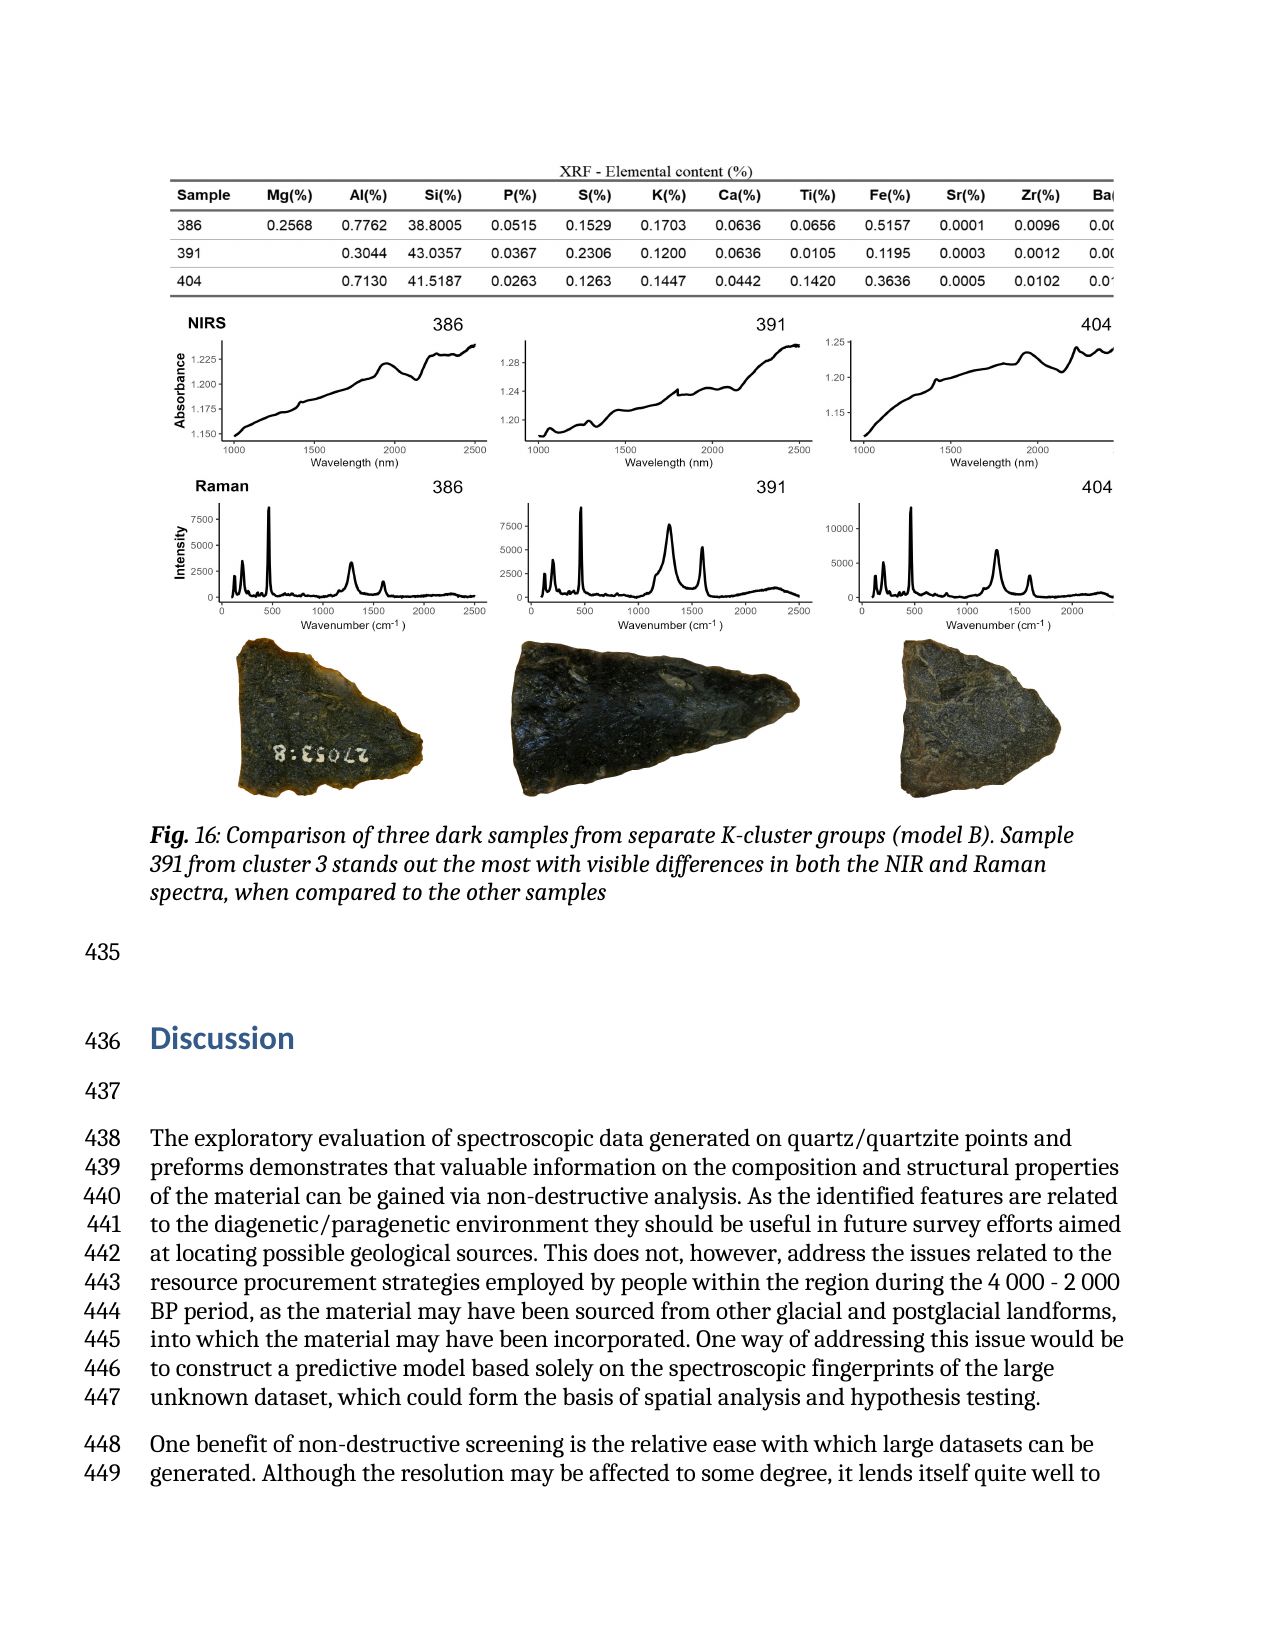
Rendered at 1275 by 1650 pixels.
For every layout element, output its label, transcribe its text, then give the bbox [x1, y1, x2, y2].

text The exploratory evaluation of spectroscopic data generated on quartz/quartzite points and preforms demonstrates that valuable information on the composition and structural properties of the material can be gained via non-destructive analysis. As the identified features are related to the diagenetic/paragenetic environment they should be useful in future survey efforts aimed at locating possible geological sources. This does not, however, address the issues related to the resource procurement strategies employed by people within the region during the 4 000 - 2 000 BP period, as the material may have been sourced from other glacial and postglacial landforms, into which the material may have been incorporated. One way of addressing this issue would be to construct a predictive model based solely on the spectroscopic fingerprints of the large unknown dataset, which could form the basis of spatial analysis and hypothesis testing. [150, 1124, 1125, 1412]
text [150, 1430, 1125, 1488]
picture [168, 150, 1114, 800]
subtitle Discussion [150, 1017, 1125, 1058]
table_header Fig. 16: Comparison of three dark samples from separate K-cluster groups (model B). Sample 391 from cluster 3 stands out the most with visible differences in both the NIR and Raman spectra, when compared to the other samples [139, 150, 1114, 919]
